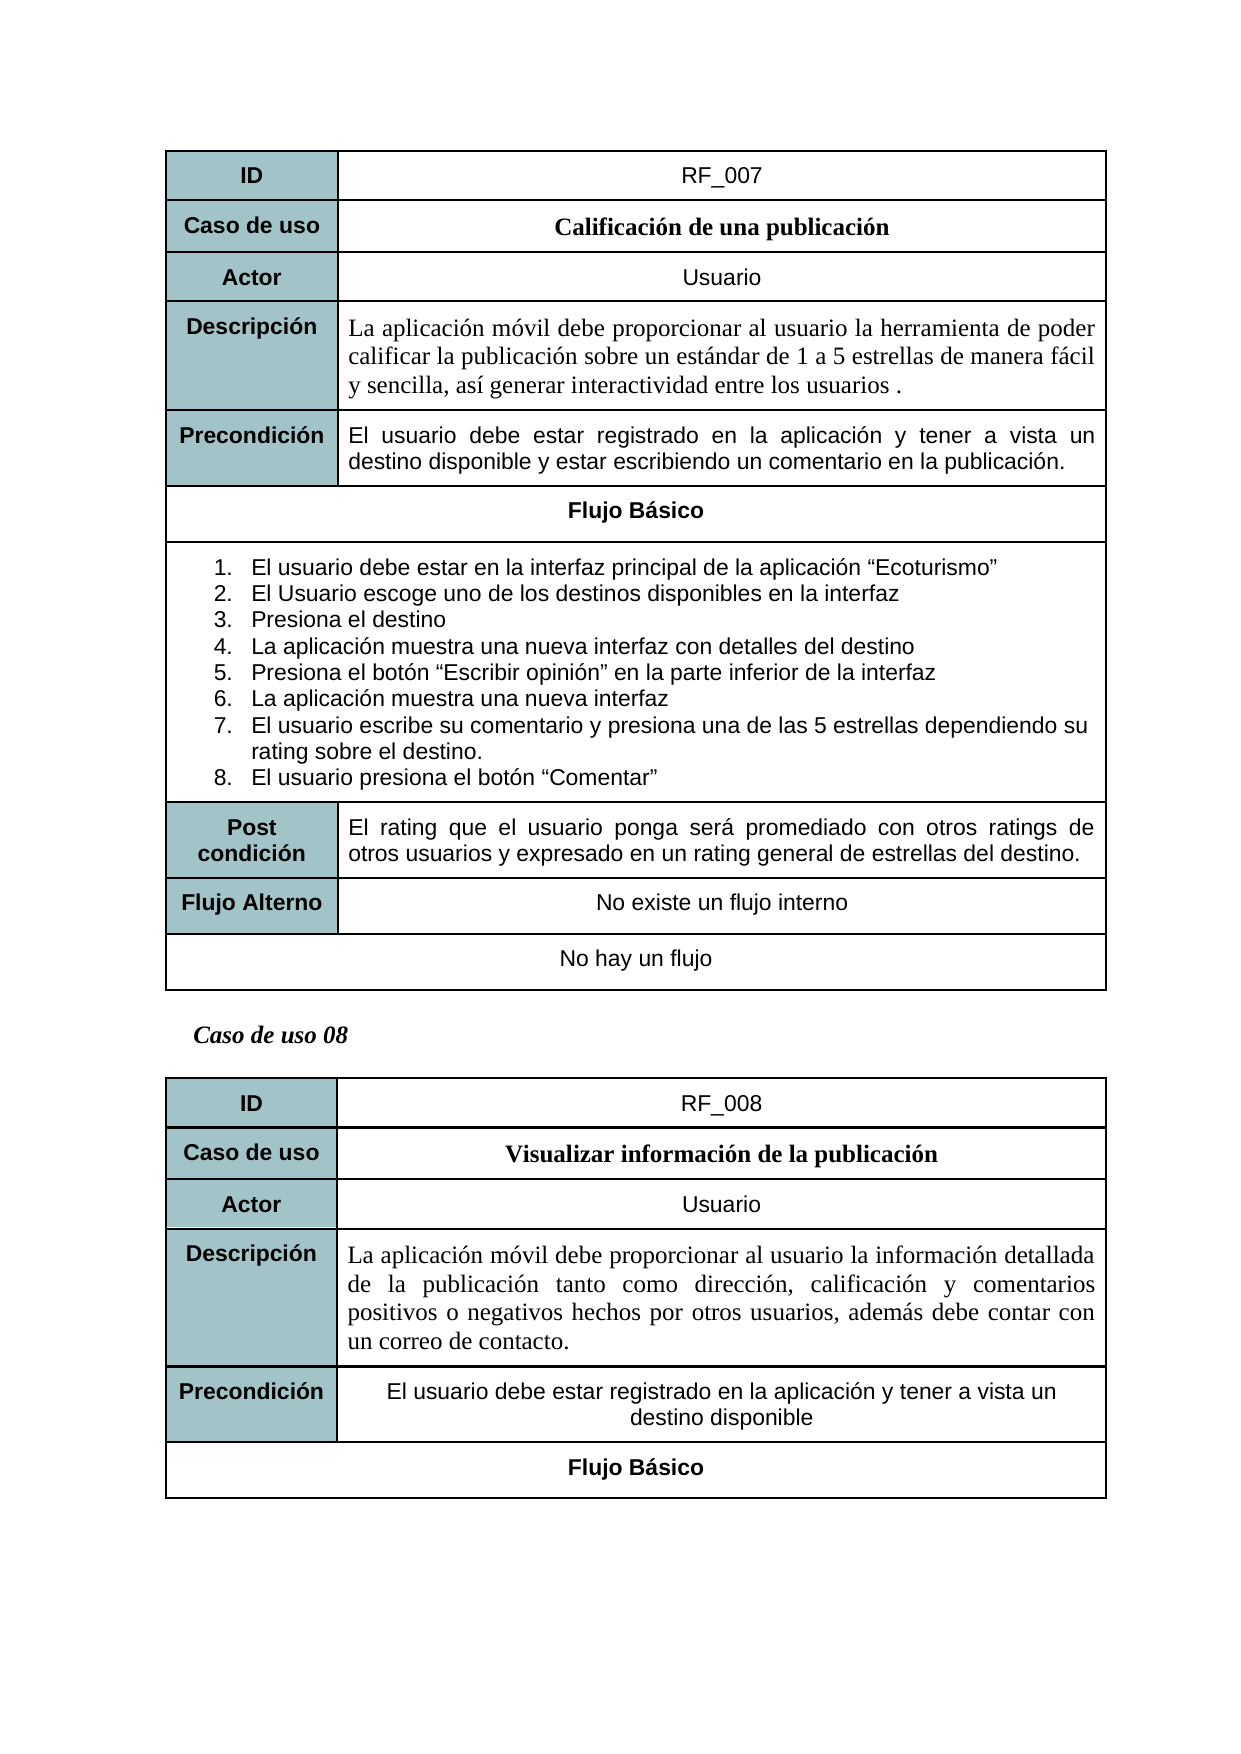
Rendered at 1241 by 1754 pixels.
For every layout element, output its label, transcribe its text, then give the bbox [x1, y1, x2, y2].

table_header ID [167, 1079, 336, 1126]
table_cell Descripción [167, 1230, 336, 1365]
table_cell Caso de uso [167, 1129, 336, 1178]
table_cell Actor [167, 1180, 336, 1227]
table_header RF_007 [339, 152, 1105, 199]
table_cell El usuario debe estar en la interfaz principal de la aplicación “Ecoturismo” El Usuario escoge uno de los destinos disponibles en la interfaz Presiona el destino La aplicación muestra una nueva interfaz con detalles del destino Presiona el botón “Escribir opinión” en la parte inferior de la interfaz La aplicación muestra una nueva interfaz El usuario escribe su comentario y presiona una de las 5 estrellas dependiendo su rating sobre el destino. El usuario presiona el botón “Comentar” [167, 543, 1105, 801]
table_cell Precondición [167, 1368, 336, 1441]
table_cell El usuario debe estar registrado en la aplicación y tener a vista un destino disponible y estar escribiendo un comentario en la publicación. [339, 411, 1105, 485]
table_cell Flujo Básico [167, 487, 1105, 541]
table_cell Descripción [167, 302, 337, 409]
table_cell El usuario debe estar registrado en la aplicación y tener a vista un destino disponible [338, 1368, 1105, 1441]
table_header RF_008 [338, 1079, 1105, 1126]
table_cell Flujo Básico [167, 1443, 1105, 1497]
table_cell Visualizar información de la publicación [338, 1129, 1105, 1178]
table_cell Precondición [167, 411, 337, 485]
table_cell Flujo Alterno [167, 879, 337, 933]
table_cell Usuario [339, 253, 1105, 300]
table_cell El rating que el usuario ponga será promediado con otros ratings de otros usuarios y expresado en un rating general de estrellas del destino. [339, 803, 1105, 877]
table_cell La aplicación móvil debe proporcionar al usuario la herramienta de poder calificar la publicación sobre un estándar de 1 a 5 estrellas de manera fácil y sencilla, así generar interactividad entre los usuarios . [339, 302, 1105, 409]
table_cell Usuario [338, 1180, 1105, 1227]
table_cell Caso de uso [167, 201, 337, 251]
table_cell Actor [167, 253, 337, 300]
table_cell Post condición [167, 803, 337, 877]
table_cell No hay un flujo [167, 935, 1105, 989]
table_cell No existe un flujo interno [339, 879, 1105, 933]
table_header ID [167, 152, 337, 199]
table_cell La aplicación móvil debe proporcionar al usuario la información detallada de la publicación tanto como dirección, calificación y comentarios positivos o negativos hechos por otros usuarios, además debe contar con un correo de contacto. [338, 1230, 1105, 1365]
table_cell Calificación de una publicación [339, 201, 1105, 251]
text Caso de uso 08 [118, 1020, 1153, 1048]
